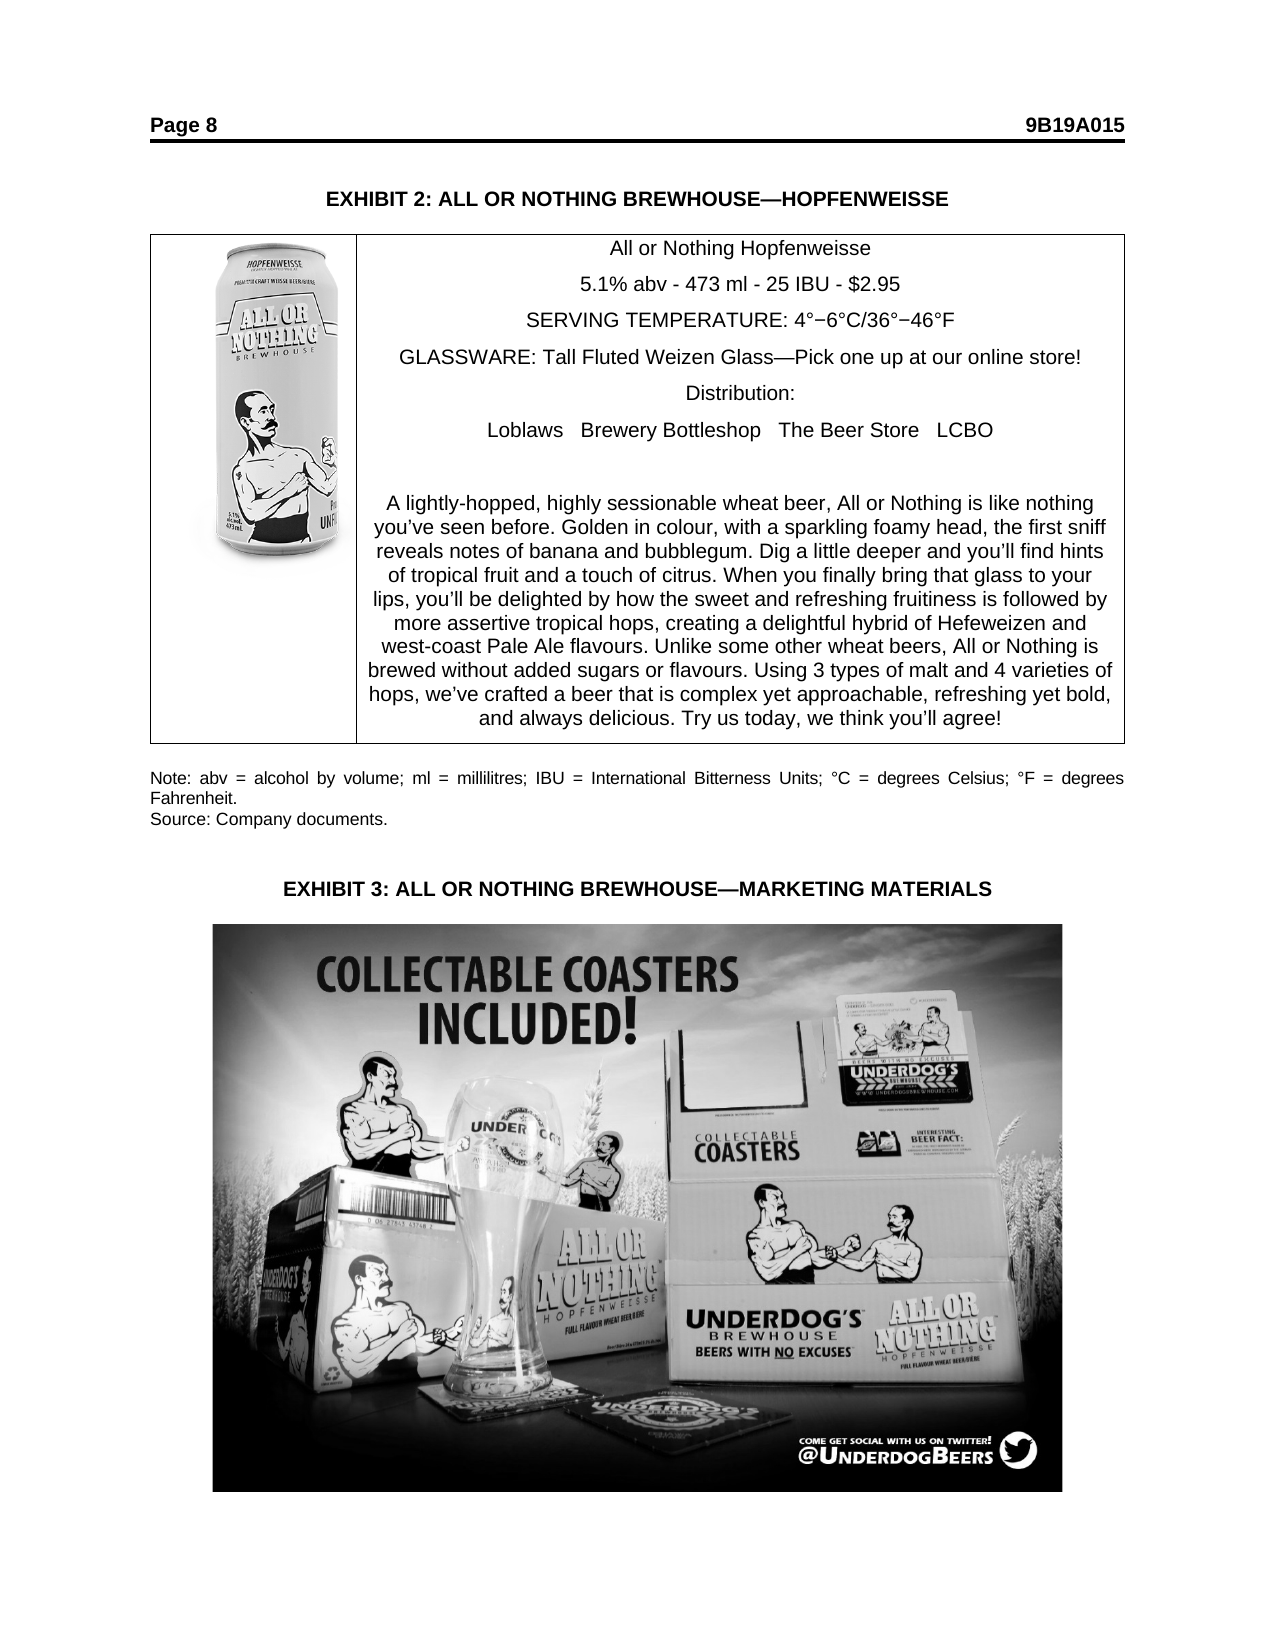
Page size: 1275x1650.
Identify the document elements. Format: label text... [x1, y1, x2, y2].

text Source: Company documents. [150, 808, 1125, 829]
subtitle Exhibit 2: All or Nothing Brewhouse—Hopfenweisse [150, 186, 1125, 210]
subtitle Exhibit 3: All or Nothing brewhouse—Marketing Materials [150, 877, 1125, 901]
text Note: abv = alcohol by volume; ml = millilitres; IBU = International Bitterness Units; °C = degrees Celsius; °F = degrees Fahrenheit. [150, 768, 1125, 808]
table_header All or Nothing Hopfenweisse 5.1% abv - 473 ml - 25 IBU - $2.95 SERVING TEMPERATURE: 4°−6°C/36°−46°F GLASSWARE: Tall Fluted Weizen Glass—Pick one up at our online store! Distribution: Loblaws Brewery Bottleshop The Beer Store LCBO A lightly-hopped, highly sessionable wheat beer, All or Nothing is like nothing you’ve seen before. Golden in colour, with a sparkling foamy head, the first sniff reveals notes of banana and bubblegum. Dig a little deeper and you’ll find hints of tropical fruit and a touch of citrus. When you finally bring that glass to your lips, you’ll be delighted by how the sweet and refreshing fruitiness is followed by more assertive tropical hops, creating a delightful hybrid of Hefeweizen and west-coast Pale Ale flavours. Unlike some other wheat beers, All or Nothing is brewed without added sugars or flavours. Using 3 types of malt and 4 varieties of hops, we’ve crafted a beer that is complex yet approachable, refreshing yet bold, and always delicious. Try us today, we think you’ll agree! [357, 235, 1124, 743]
table_header [151, 235, 356, 743]
